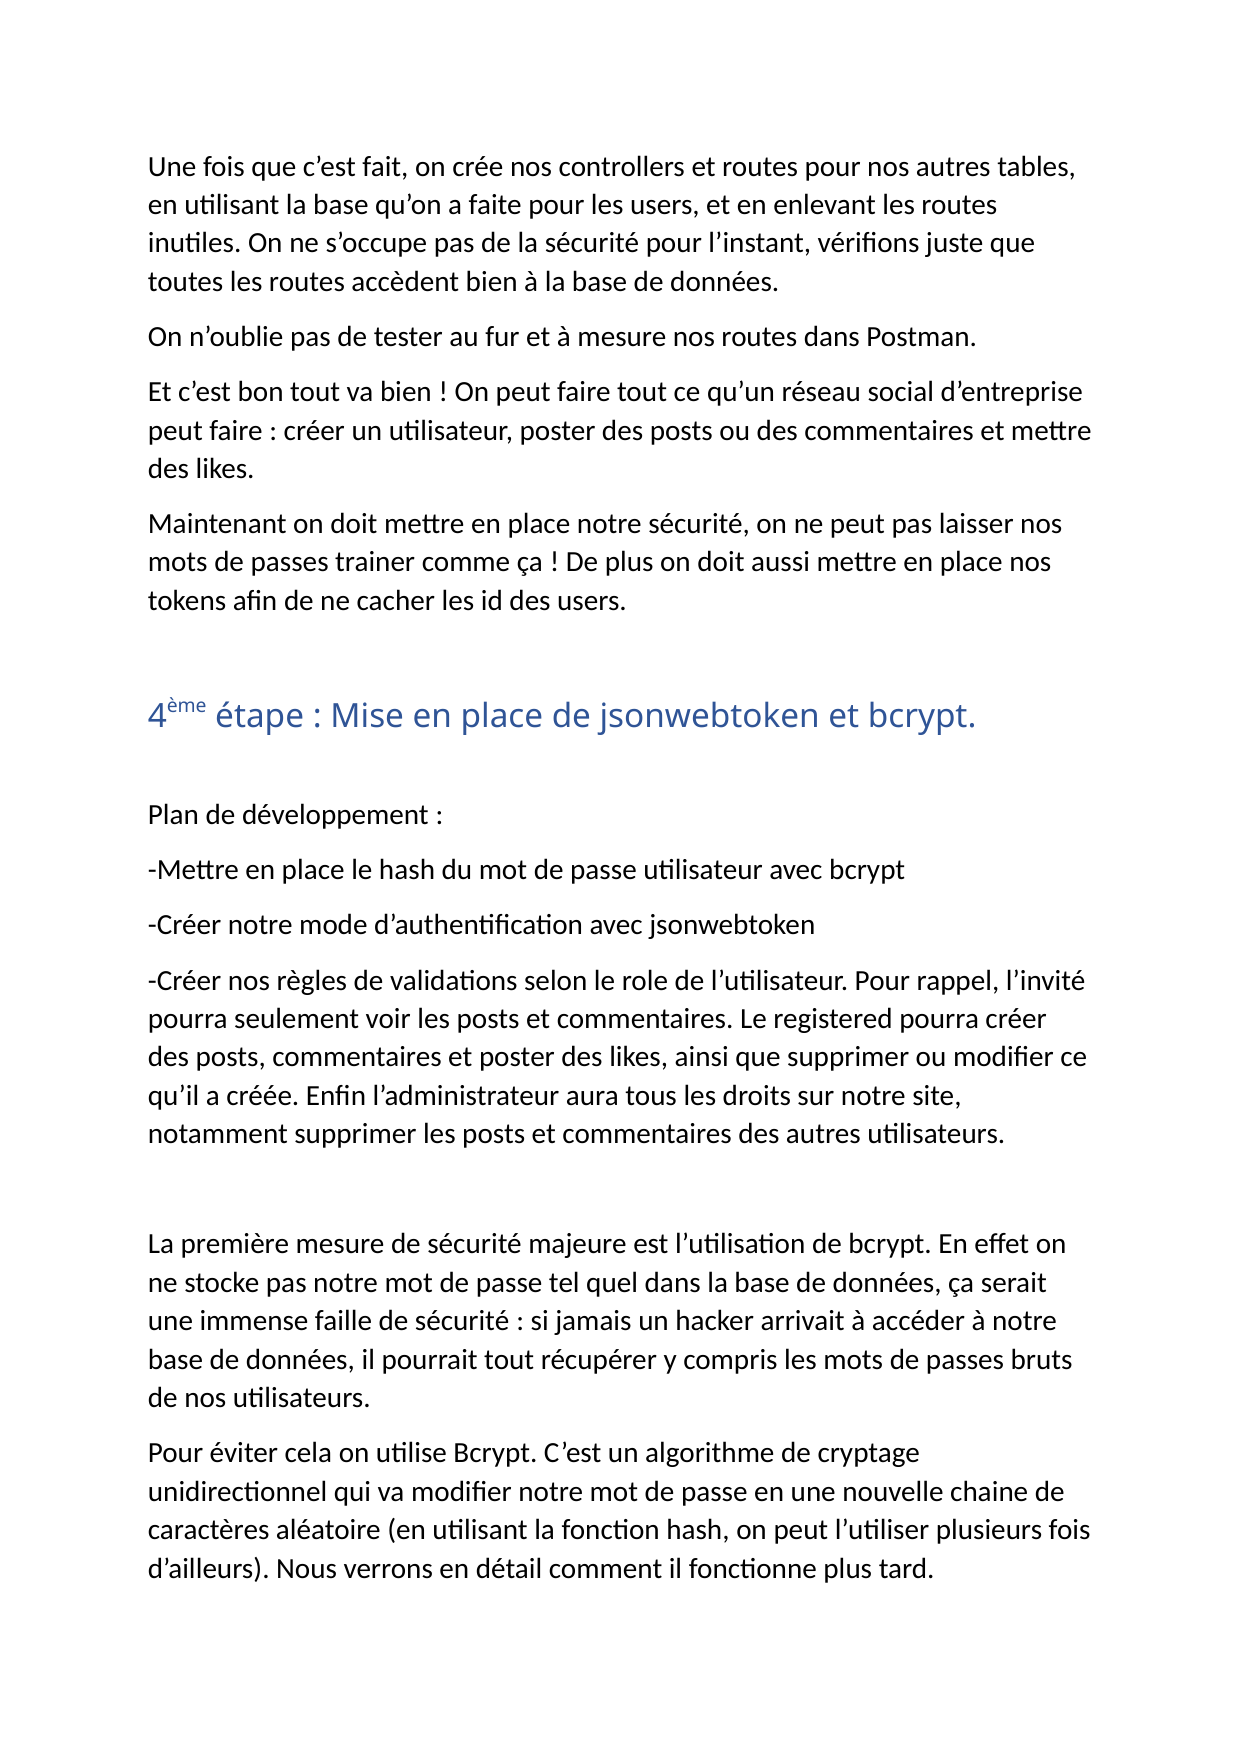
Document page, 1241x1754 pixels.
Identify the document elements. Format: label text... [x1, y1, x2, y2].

text Plan de développement : [148, 796, 1093, 832]
subtitle 4ème étape : Mise en place de jsonwebtoken et bcrypt. [148, 692, 1093, 738]
text Pour éviter cela on utilise Bcrypt. C’est un algorithme de cryptage unidirectionnel qui va modifier notre mot de passe en une nouvelle chaine de caractères aléatoire (en utilisant la fonction hash, on peut l’utiliser plusieurs fois d’ailleurs). Nous verrons en détail comment il fonctionne plus tard. [148, 1434, 1093, 1585]
text Une fois que c’est fait, on crée nos controllers et routes pour nos autres tables, en utilisant la base qu’on a faite pour les users, et en enlevant les routes inutiles. On ne s’occupe pas de la sécurité pour l’instant, vérifions juste que toutes les routes accèdent bien à la base de données. [148, 148, 1093, 298]
text Et c’est bon tout va bien ! On peut faire tout ce qu’un réseau social d’entreprise peut faire : créer un utilisateur, poster des posts ou des commentaires et mettre des likes. [148, 373, 1093, 486]
text -Créer nos règles de validations selon le role de l’utilisateur. Pour rappel, l’invité pourra seulement voir les posts et commentaires. Le registered pourra créer des posts, commentaires et poster des likes, ainsi que supprimer ou modifier ce qu’il a créée. Enfin l’administrateur aura tous les droits sur notre site, notamment supprimer les posts et commentaires des autres utilisateurs. [148, 962, 1093, 1151]
text -Mettre en place le hash du mot de passe utilisateur avec bcrypt [148, 851, 1093, 887]
text Maintenant on doit mettre en place notre sécurité, on ne peut pas laisser nos mots de passes trainer comme ça ! De plus on doit aussi mettre en place nos tokens afin de ne cacher les id des users. [148, 505, 1093, 618]
text On n’oublie pas de tester au fur et à mesure nos routes dans Postman. [148, 318, 1093, 354]
text -Créer notre mode d’authentification avec jsonwebtoken [148, 906, 1093, 942]
text La première mesure de sécurité majeure est l’utilisation de bcrypt. En effet on ne stocke pas notre mot de passe tel quel dans la base de données, ça serait une immense faille de sécurité : si jamais un hacker arrivait à accéder à notre base de données, il pourrait tout récupérer y compris les mots de passes bruts de nos utilisateurs. [148, 1226, 1093, 1415]
